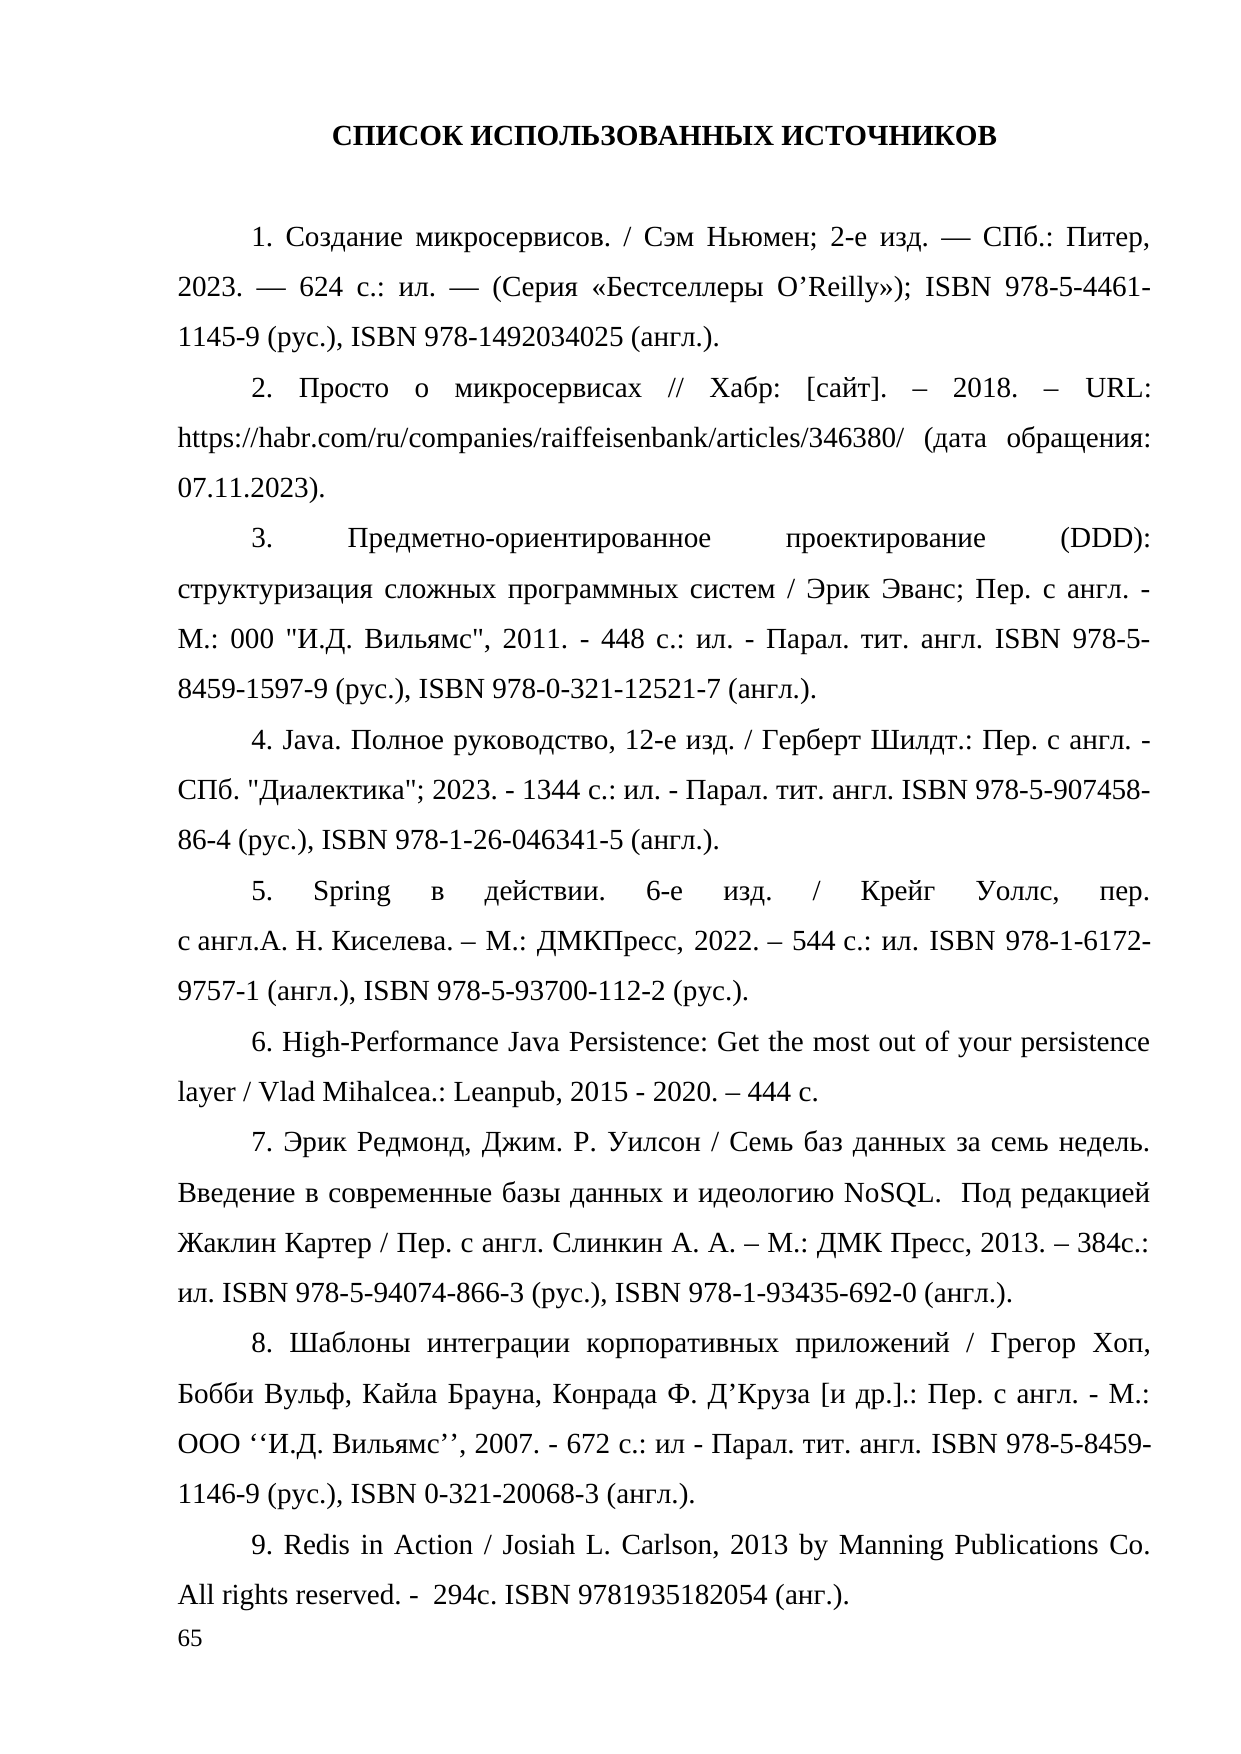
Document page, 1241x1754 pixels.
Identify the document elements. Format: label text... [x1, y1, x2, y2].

text 6. High-Performance Java Persistence: Get the most out of your persistence layer / Vlad Mihalcea.: Leanpub, 2015 - 2020. – 444 c. [177, 1024, 1152, 1108]
text 1. Создание микросервисов. / Сэм Ньюмен; 2-е изд. — СПб.: Питер, 2023. — 624 с.: ил. — (Серия «Бестселлеры O’Reilly»); ISBN 978-5-4461-1145-9 (рус.), ISBN 978-1492034025 (англ.). [177, 219, 1152, 353]
text 3. Предметно-ориентированное проектирование (DDD): структуризация сложных программных систем / Эрик Эванс; Пер. с англ. - М.: 000 "И.Д. Вильямс", 2011. - 448 с.: ил. - Парал. тит. англ. ISBN 978-5-8459-1597-9 (рус.), ISBN 978-0-321-12521-7 (англ.). [177, 521, 1152, 705]
text 7. Эрик Редмонд, Джим. Р. Уилсон / Семь баз данных за семь недель. Введение в современные базы данных и идеологию NoSQL. Под редакцией Жаклин Картер / Пер. с англ. Слинкин А. А. – М.: ДМК Пресс, 2013. – 384с.: ил. ISBN 978-5-94074-866-3 (рус.), ISBN 978-1-93435-692-0 (англ.). [177, 1124, 1152, 1309]
text 2. Просто о микросервисах // Хабр: [сайт]. – 2018. – URL: https://habr.com/ru/companies/raiffeisenbank/articles/346380/ (дата обращения: 07.11.2023). [177, 370, 1152, 504]
text СПИСОК ИСПОЛЬЗОВАННЫХ ИСТОЧНИКОВ [177, 118, 1152, 152]
text 5. Spring в действии. 6-е изд. / Крейг Уоллс, пер. с англ.А. Н. Киселева. – М.: ДМКПресс, 2022. – 544 с.: ил. ISBN 978-1-6172-9757-1 (англ.), ISBN 978-5-93700-112-2 (рус.). [177, 873, 1152, 1007]
text 4. Java. Полное руководство, 12-е изд. / Герберт Шилдт.: Пер. с англ. - СПб. "Диалектика"; 2023. - 1344 с.: ил. - Парал. тит. англ. ISBN 978-5-907458-86-4 (рус.), ISBN 978-1-26-046341-5 (англ.). [177, 722, 1152, 856]
text 8. Шаблоны интеграции корпоративных приложений / Грегор Хоп, Бобби Вульф, Кайла Брауна, Конрада Ф. Д’Круза [и др.].: Пер. с англ. - М.: ООО ‘‘И.Д. Вильямс’’, 2007. - 672 с.: ил - Парал. тит. англ. ISBN 978-5-8459-1146-9 (рус.), ISBN 0-321-20068-3 (англ.). [177, 1326, 1152, 1510]
text 9. Redis in Action / Josiah L. Carlson, 2013 by Manning Publications Co. All rights reserved. - 294c. ISBN 9781935182054 (анг.). [177, 1527, 1152, 1611]
